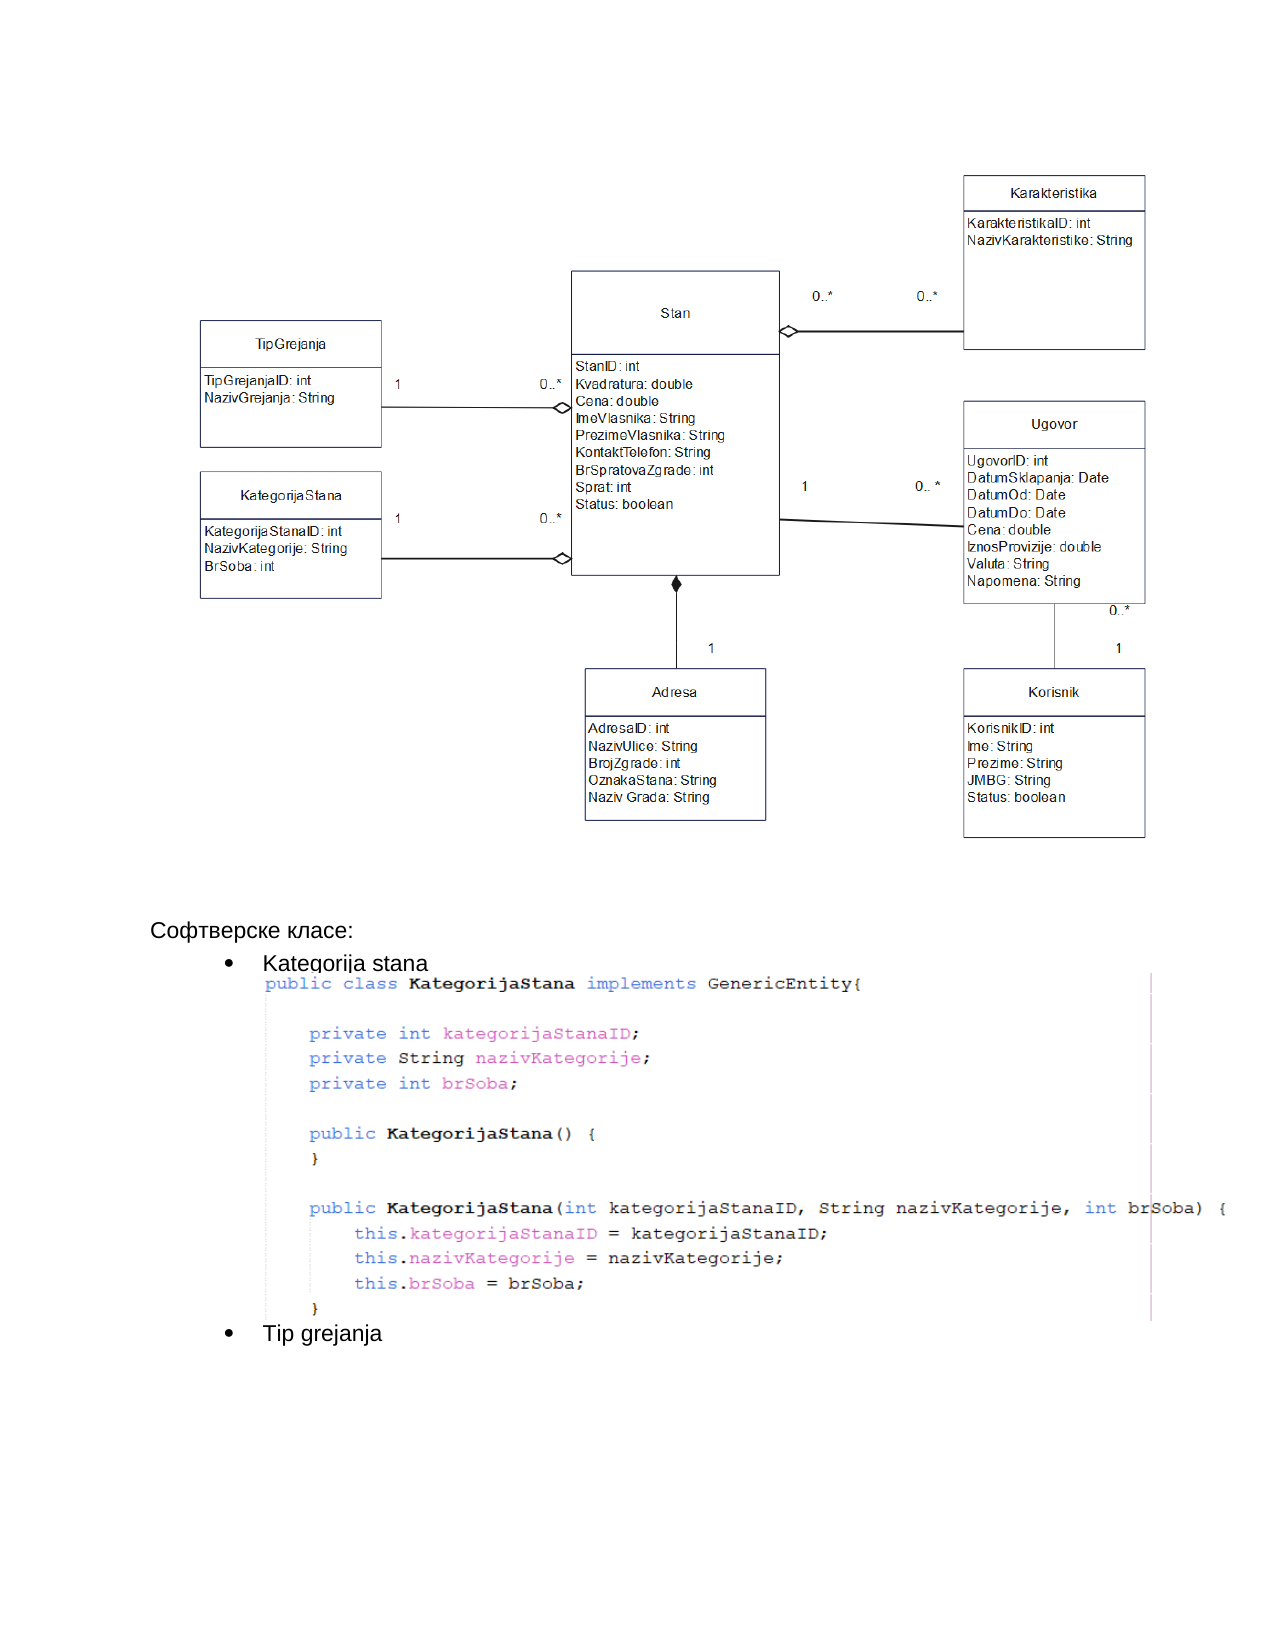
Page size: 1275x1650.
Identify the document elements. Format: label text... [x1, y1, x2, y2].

list Tip grejanja [225, 1320, 1125, 1346]
picture [187, 150, 1163, 891]
picture [262, 973, 1238, 1321]
text Софтверске класе: [150, 917, 1125, 943]
